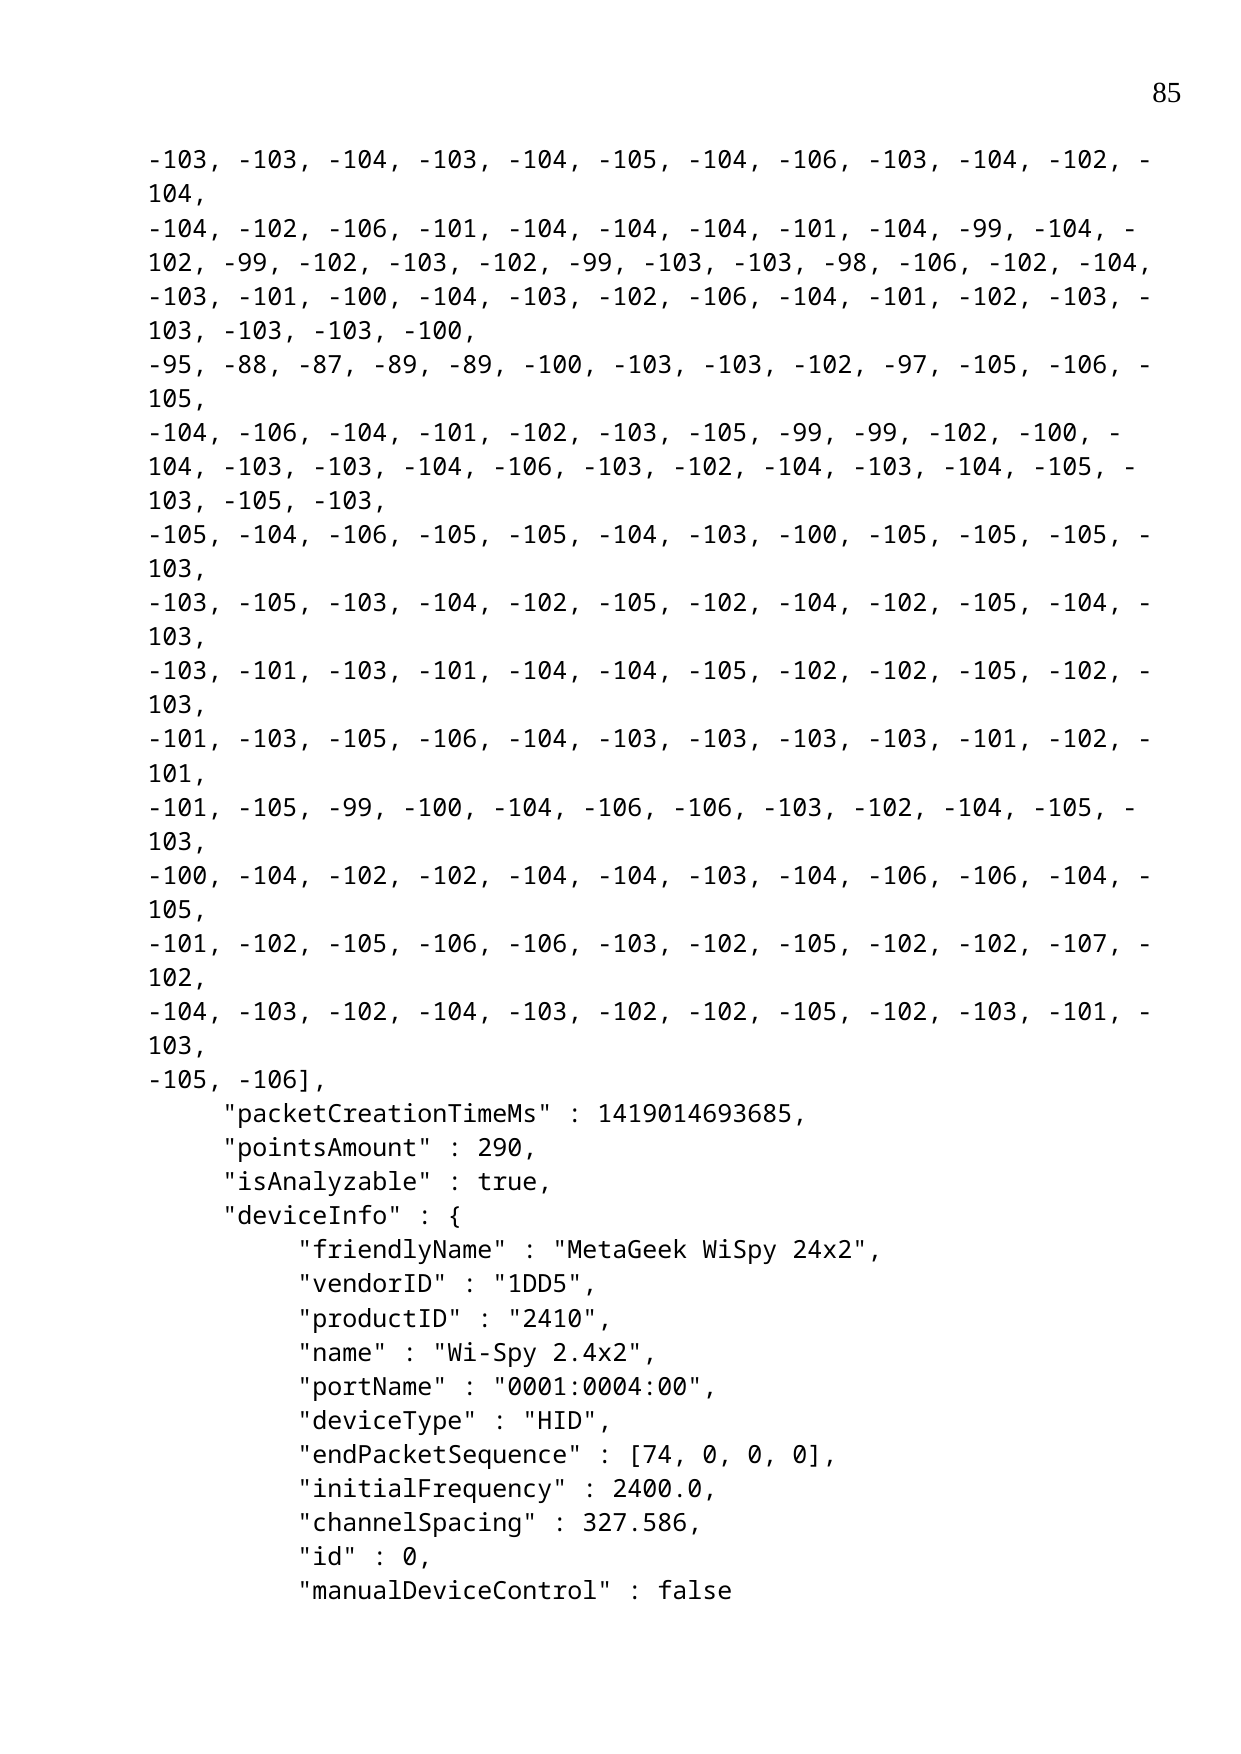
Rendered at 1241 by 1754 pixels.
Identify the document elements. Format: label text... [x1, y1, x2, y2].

text "name" : "Wi-Spy 2.4x2", [147, 1334, 1181, 1368]
text -103, -103, -104, -103, -104, -105, -104, -106, -103, -104, -102, -104, [147, 142, 1181, 210]
text -95, -88, -87, -89, -89, -100, -103, -103, -102, -97, -105, -106, -105, [147, 346, 1181, 414]
text -101, -102, -105, -106, -106, -103, -102, -105, -102, -102, -107, -102, [147, 926, 1181, 994]
text -105, -104, -106, -105, -105, -104, -103, -100, -105, -105, -105, -103, [147, 517, 1181, 585]
text -104, -103, -102, -104, -103, -102, -102, -105, -102, -103, -101, -103, [147, 994, 1181, 1062]
text "id" : 0, [147, 1539, 1181, 1573]
text -101, -103, -105, -106, -104, -103, -103, -103, -103, -101, -102, -101, [147, 721, 1181, 789]
text -104, -102, -106, -101, -104, -104, -104, -101, -104, -99, -104, -102, -99, -102, -103, -102, -99, -103, -103, -98, -106, -102, -104, -103, -101, -100, -104, -103, -102, -106, -104, -101, -102, -103, -103, -103, -103, -100, [147, 210, 1181, 346]
text "initialFrequency" : 2400.0, [147, 1471, 1181, 1504]
text "channelSpacing" : 327.586, [147, 1504, 1181, 1539]
text "friendlyName" : "MetaGeek WiSpy 24x2", [147, 1232, 1181, 1266]
text "isAnalyzable" : true, [147, 1164, 1181, 1198]
text -105, -106], [147, 1062, 1181, 1096]
text "deviceInfo" : { [147, 1198, 1181, 1232]
text "endPacketSequence" : [74, 0, 0, 0], [147, 1436, 1181, 1471]
text -103, -101, -103, -101, -104, -104, -105, -102, -102, -105, -102, -103, [147, 653, 1181, 721]
text "manualDeviceControl" : false [147, 1573, 1181, 1607]
text "packetCreationTimeMs" : 1419014693685, [147, 1096, 1181, 1130]
text "vendorID" : "1DD5", [147, 1266, 1181, 1300]
text -104, -106, -104, -101, -102, -103, -105, -99, -99, -102, -100, -104, -103, -103, -104, -106, -103, -102, -104, -103, -104, -105, -103, -105, -103, [147, 414, 1181, 517]
text -103, -105, -103, -104, -102, -105, -102, -104, -102, -105, -104, -103, [147, 585, 1181, 653]
text -100, -104, -102, -102, -104, -104, -103, -104, -106, -106, -104, -105, [147, 857, 1181, 926]
text "pointsAmount" : 290, [147, 1130, 1181, 1164]
text "portName" : "0001:0004:00", [147, 1368, 1181, 1402]
text "deviceType" : "HID", [147, 1402, 1181, 1436]
text -101, -105, -99, -100, -104, -106, -106, -103, -102, -104, -105, -103, [147, 789, 1181, 857]
text "productID" : "2410", [147, 1300, 1181, 1334]
